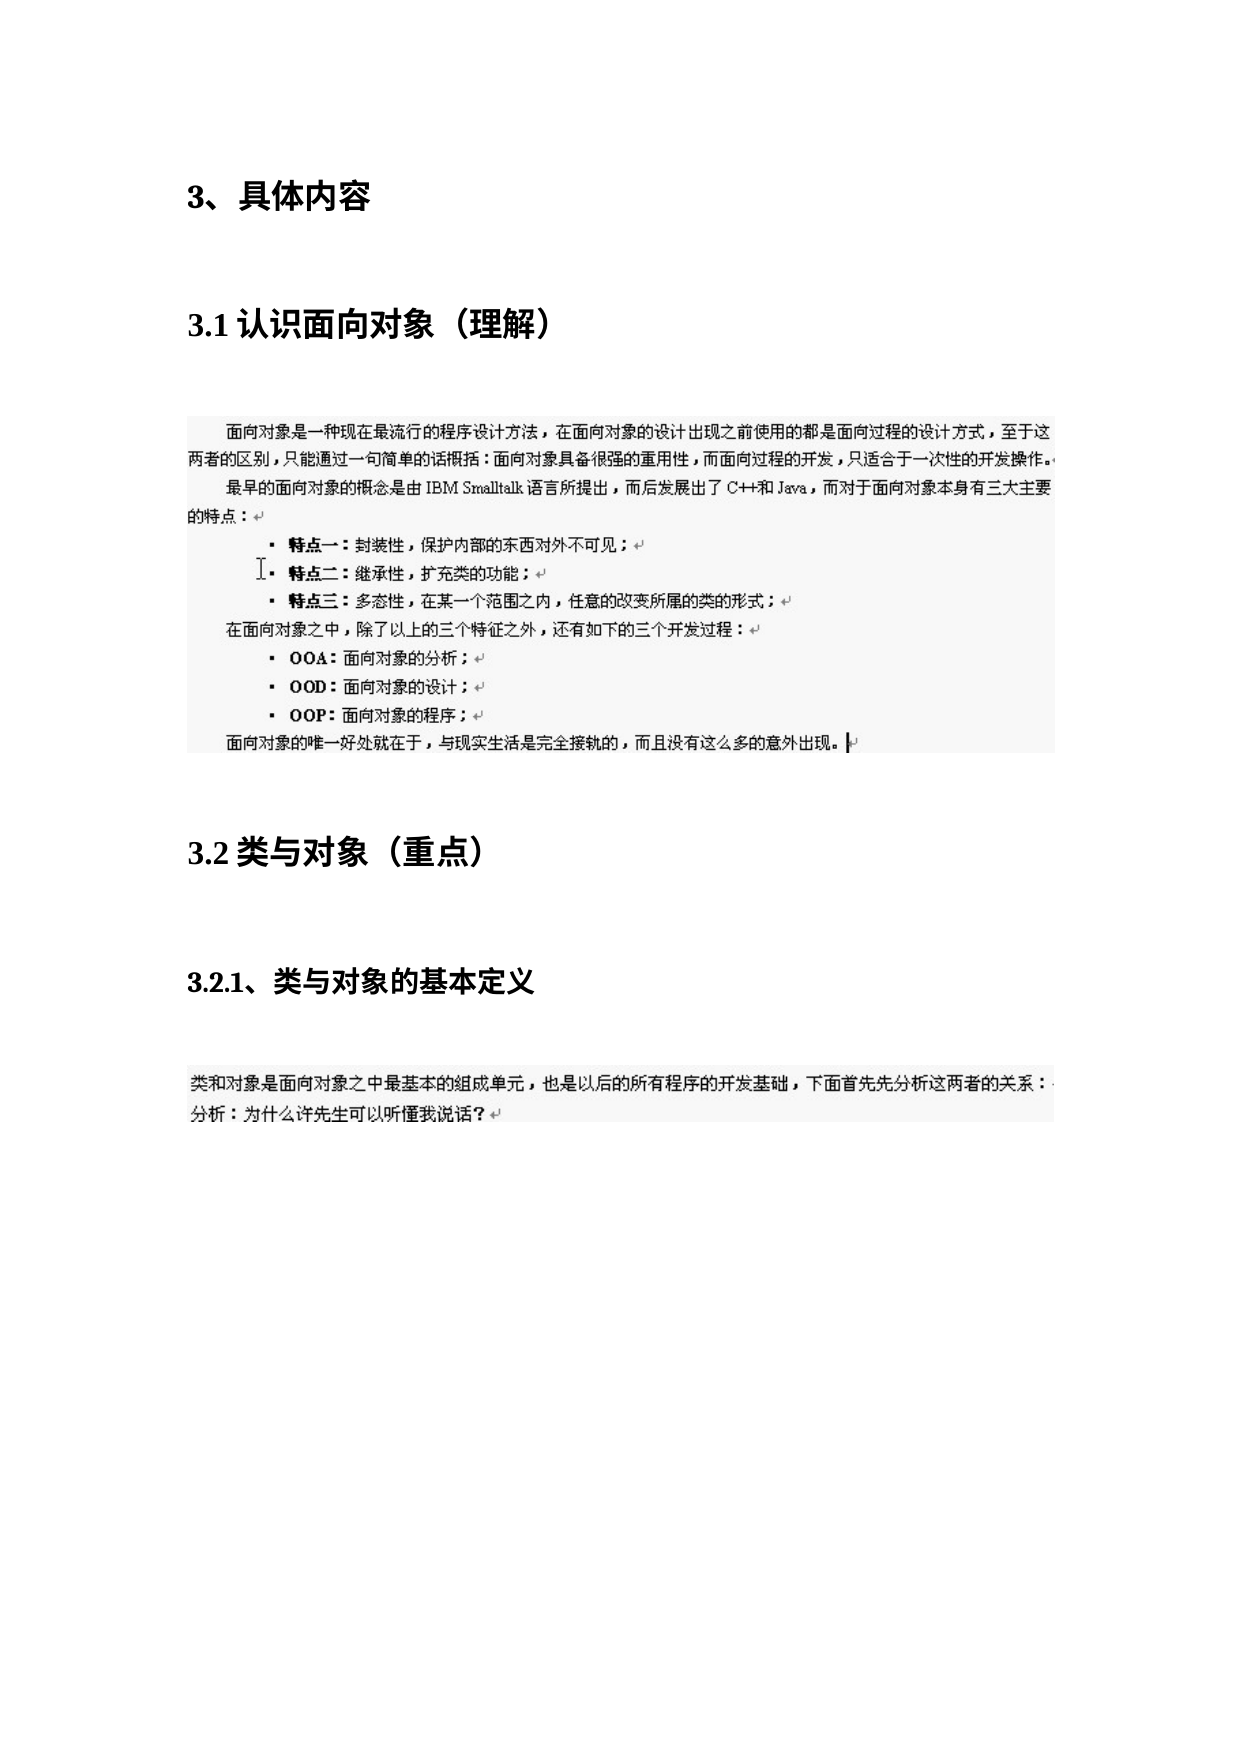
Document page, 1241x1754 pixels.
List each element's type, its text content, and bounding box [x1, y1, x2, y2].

picture [187, 1065, 1054, 1122]
subtitle 3.1认识面向对象（理解） [187, 289, 1053, 354]
subtitle 3.2类与对象（重点） [187, 818, 1053, 883]
subtitle 3.2.1、类与对象的基本定义 [187, 947, 1053, 1012]
picture [187, 416, 1055, 753]
subtitle 3、具体内容 [187, 162, 1053, 227]
